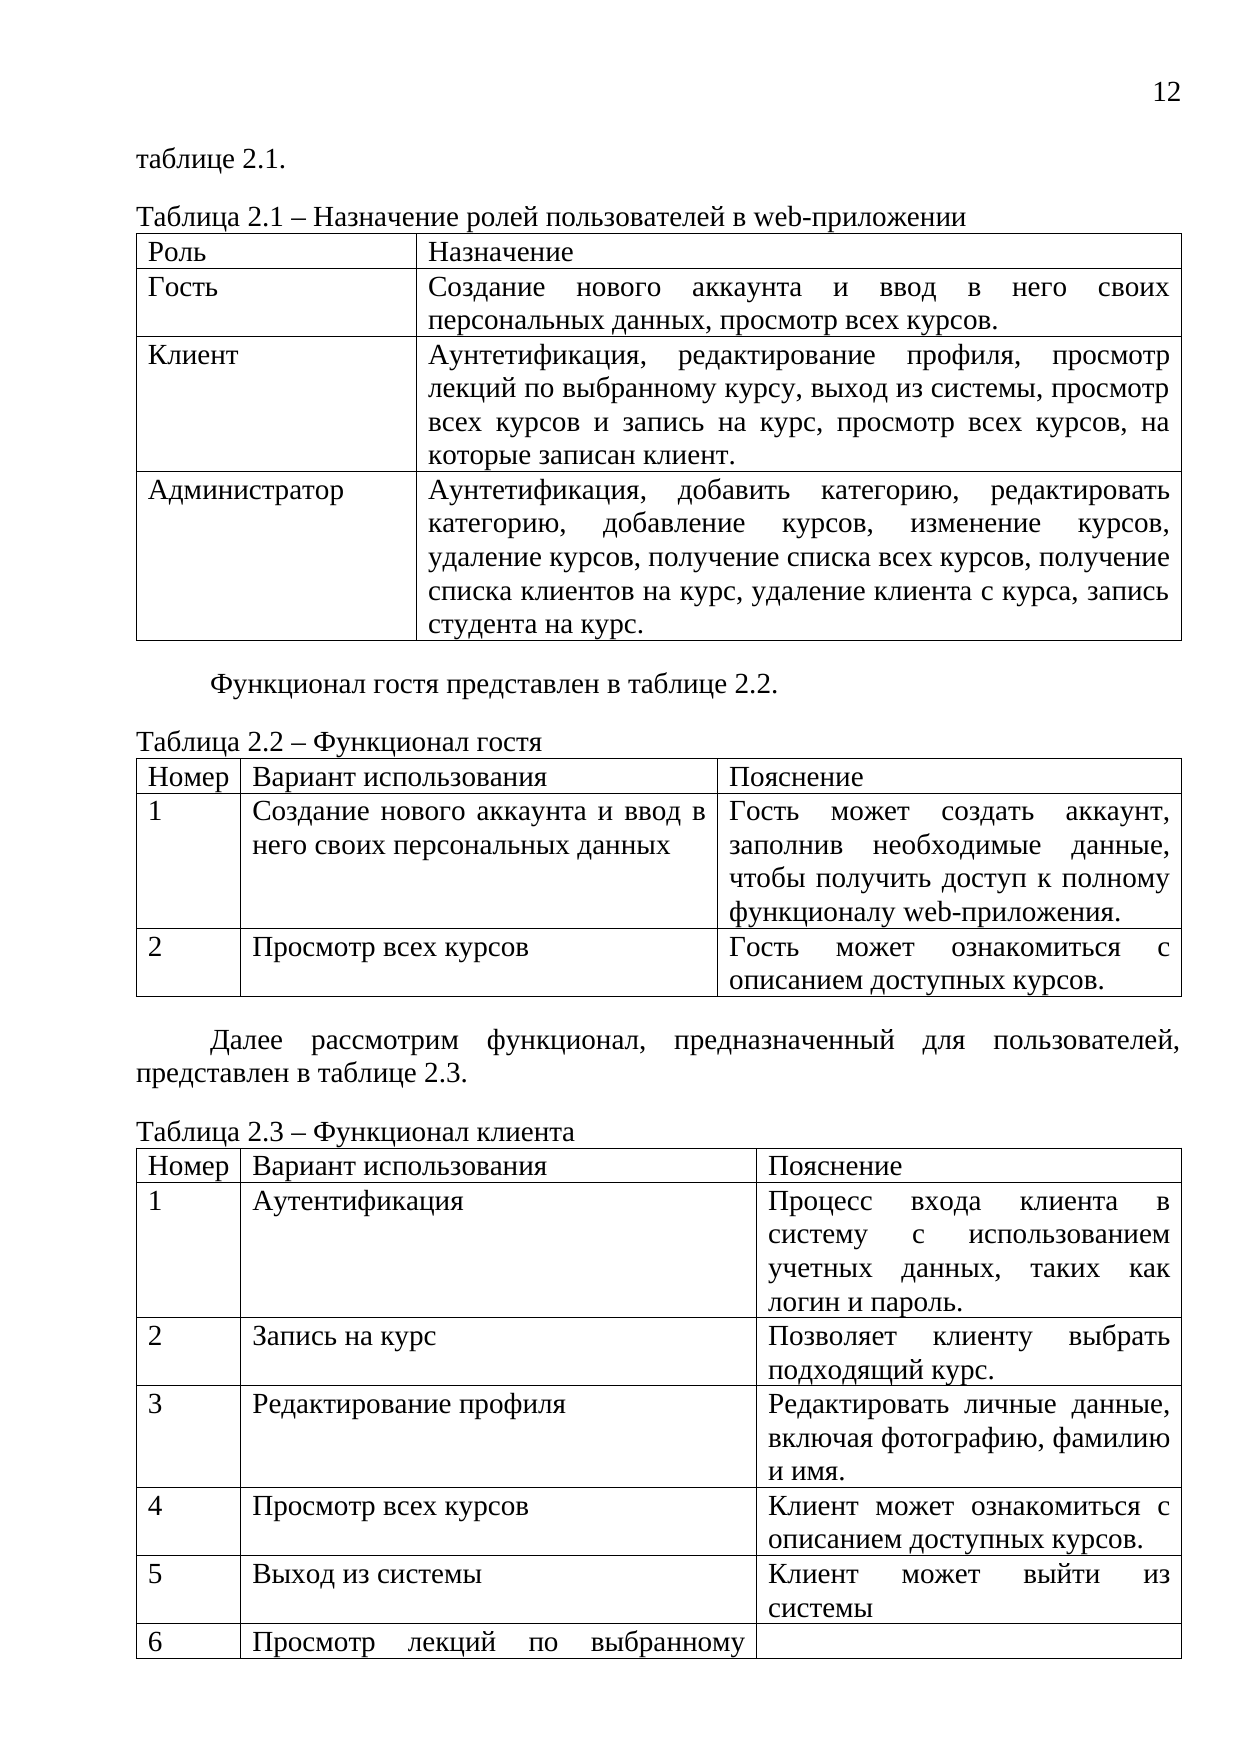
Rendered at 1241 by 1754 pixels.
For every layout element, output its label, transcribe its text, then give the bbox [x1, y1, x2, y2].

table_cell Запись на курс [241, 1318, 756, 1385]
table_cell Редактировать личные данные, включая фотографию, фамилию и имя. [757, 1386, 1181, 1487]
table_cell Гость может ознакомиться с описанием доступных курсов. [718, 929, 1181, 996]
table_cell 3 [137, 1386, 240, 1487]
table_cell Редактирование профиля [241, 1386, 756, 1487]
text Таблица 2.3 – Функционал клиента [136, 1114, 1181, 1147]
table_cell Клиент может выйти из системы [757, 1556, 1181, 1623]
table_cell Аунтетификация, добавить категорию, редактировать категорию, добавление курсов, изменение курсов, удаление курсов, получение списка всех курсов, получение списка клиентов на курс, удаление клиента с курса, запись студента на курс. [417, 472, 1181, 640]
table_cell Выход из системы [241, 1556, 756, 1623]
table_cell Аунтетификация, редактирование профиля, просмотр лекций по выбранному курсу, выход из системы, просмотр всех курсов и запись на курс, просмотр всех курсов, на которые записан клиент. [417, 337, 1181, 471]
table_header Пояснение [757, 1149, 1181, 1182]
table_cell Гость может создать аккаунт, заполнив необходимые данные, чтобы получить доступ к полному функционалу web-приложения. [718, 794, 1181, 928]
text Таблица 2.2 – Функционал гостя [136, 724, 1181, 758]
table_cell Создание нового аккаунта и ввод в него своих персональных данных [241, 794, 717, 928]
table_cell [241, 1624, 756, 1658]
table_cell Просмотр всех курсов [241, 1488, 756, 1555]
table_cell Просмотр всех курсов [241, 929, 717, 996]
table_header Назначение [417, 234, 1181, 268]
table_header Роль [137, 234, 416, 268]
table_cell 1 [137, 794, 240, 928]
table_header Вариант использования [241, 1149, 756, 1182]
table_header Номер [137, 759, 240, 792]
table_cell 5 [137, 1556, 240, 1623]
table_cell Процесс входа клиента в систему с использованием учетных данных, таких как логин и пароль. [757, 1183, 1181, 1317]
table_cell 2 [137, 1318, 240, 1385]
table_cell [757, 1624, 1181, 1658]
text Функционал гостя представлен в таблице 2.2. [136, 666, 1181, 699]
table_cell Создание нового аккаунта и ввод в него своих персональных данных, просмотр всех курсов. [417, 269, 1181, 336]
text Далее рассмотрим функционал, предназначенный для пользователей, представлен в таблице 2.3. [136, 1022, 1181, 1089]
text Таблица 2.1 – Назначение ролей пользователей в web-приложении [136, 199, 1181, 233]
table_header Пояснение [718, 759, 1181, 792]
table_cell 1 [137, 1183, 240, 1317]
table_cell Клиент может ознакомиться с описанием доступных курсов. [757, 1488, 1181, 1555]
table_cell Администратор [137, 472, 416, 640]
table_cell Клиент [137, 337, 416, 471]
table_cell Аутентификация [241, 1183, 756, 1317]
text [136, 141, 1181, 174]
table_cell 6 [137, 1624, 240, 1658]
table_cell 4 [137, 1488, 240, 1555]
table_header Номер [137, 1149, 240, 1182]
table_cell Позволяет клиенту выбрать подходящий курс. [757, 1318, 1181, 1385]
table_cell 2 [137, 929, 240, 996]
table_cell Гость [137, 269, 416, 336]
table_header Вариант использования [241, 759, 717, 792]
